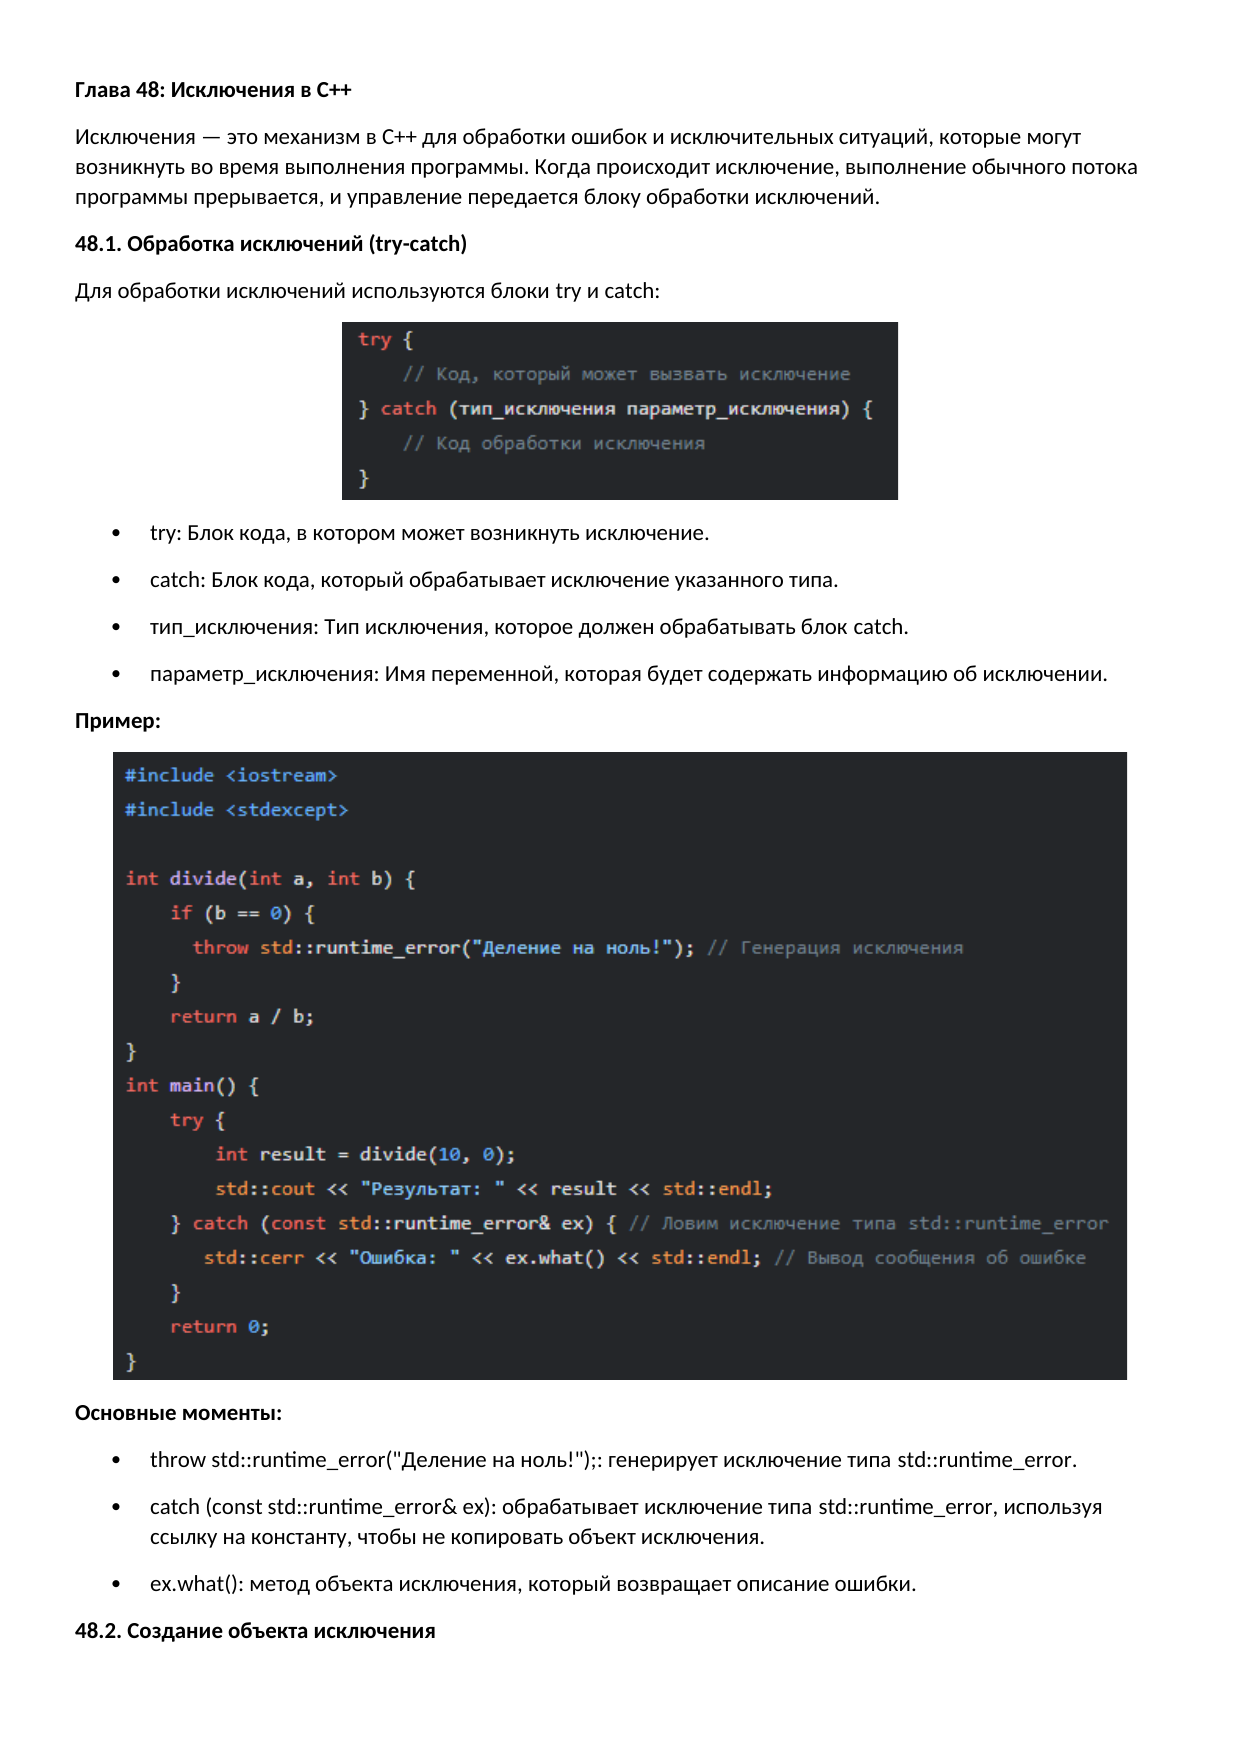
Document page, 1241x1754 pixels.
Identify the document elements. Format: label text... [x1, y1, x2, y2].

list catch: Блок кода, который обрабатывает исключение указанного типа. [112, 565, 1165, 593]
list тип_исключения: Тип исключения, которое должен обрабатывать блок catch. [112, 612, 1165, 640]
list ex.what(): метод объекта исключения, который возвращает описание ошибки. [112, 1569, 1165, 1597]
list try: Блок кода, в котором может возникнуть исключение. [112, 518, 1165, 546]
text Глава 48: Исключения в C++ [75, 75, 1165, 103]
list catch (const std::runtime_error& ex): обрабатывает исключение типа std::runtime_error, используя ссылку на константу, чтобы не копировать объект исключения. [112, 1492, 1165, 1550]
picture [113, 752, 1128, 1380]
list параметр_исключения: Имя переменной, которая будет содержать информацию об исключении. [112, 659, 1165, 687]
list throw std::runtime_error("Деление на ноль!");: генерирует исключение типа std::runtime_error. [112, 1445, 1165, 1473]
text Пример: [75, 706, 1165, 734]
text Основные моменты: [75, 1398, 1165, 1426]
text 48.2. Создание объекта исключения [75, 1616, 1165, 1644]
text 48.1. Обработка исключений (try-catch) [75, 229, 1165, 257]
text Исключения — это механизм в C++ для обработки ошибок и исключительных ситуаций, которые могут возникнуть во время выполнения программы. Когда происходит исключение, выполнение обычного потока программы прерывается, и управление передается блоку обработки исключений. [75, 122, 1165, 210]
picture [342, 322, 899, 500]
text Для обработки исключений используются блоки try и catch: [75, 276, 1165, 304]
